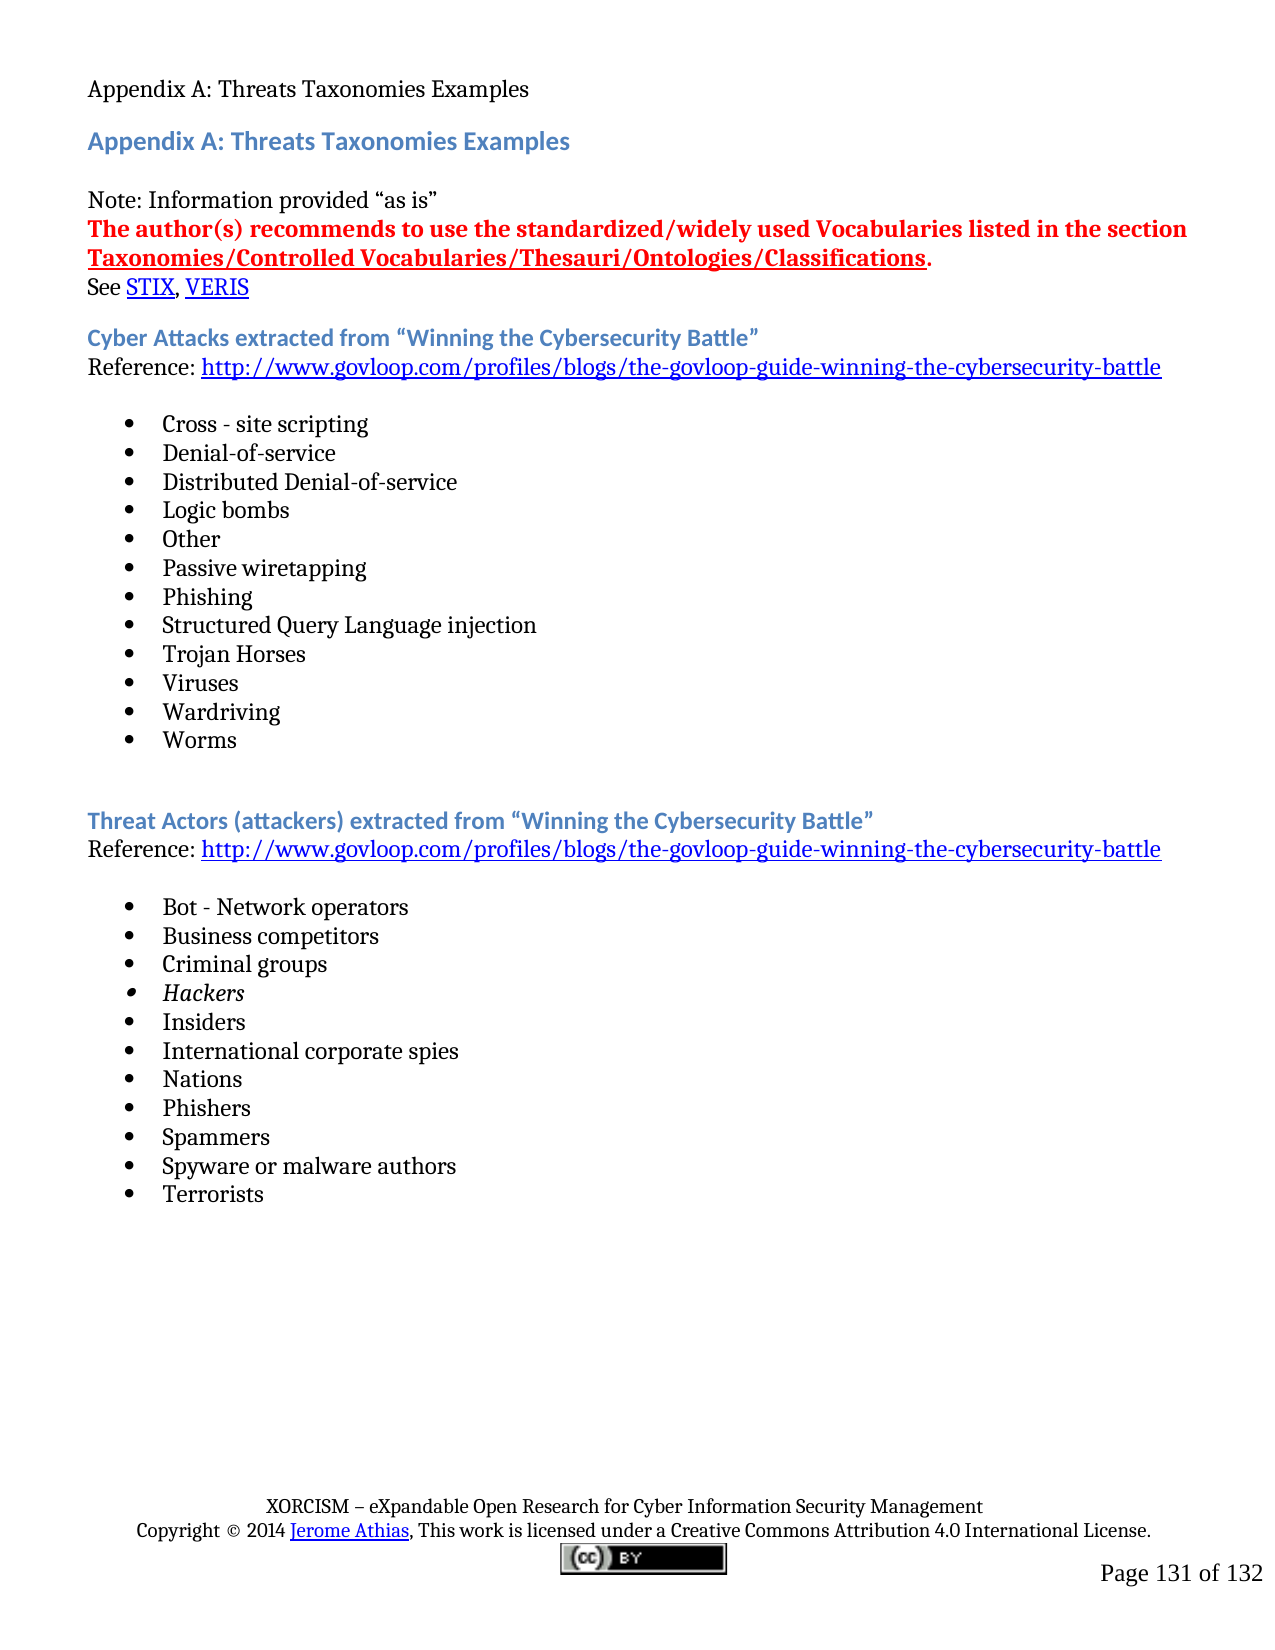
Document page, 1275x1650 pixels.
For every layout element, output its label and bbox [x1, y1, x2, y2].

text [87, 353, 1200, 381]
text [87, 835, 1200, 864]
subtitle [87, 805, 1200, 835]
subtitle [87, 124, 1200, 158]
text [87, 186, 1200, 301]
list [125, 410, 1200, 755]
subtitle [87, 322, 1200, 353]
picture [560, 1543, 728, 1575]
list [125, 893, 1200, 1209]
